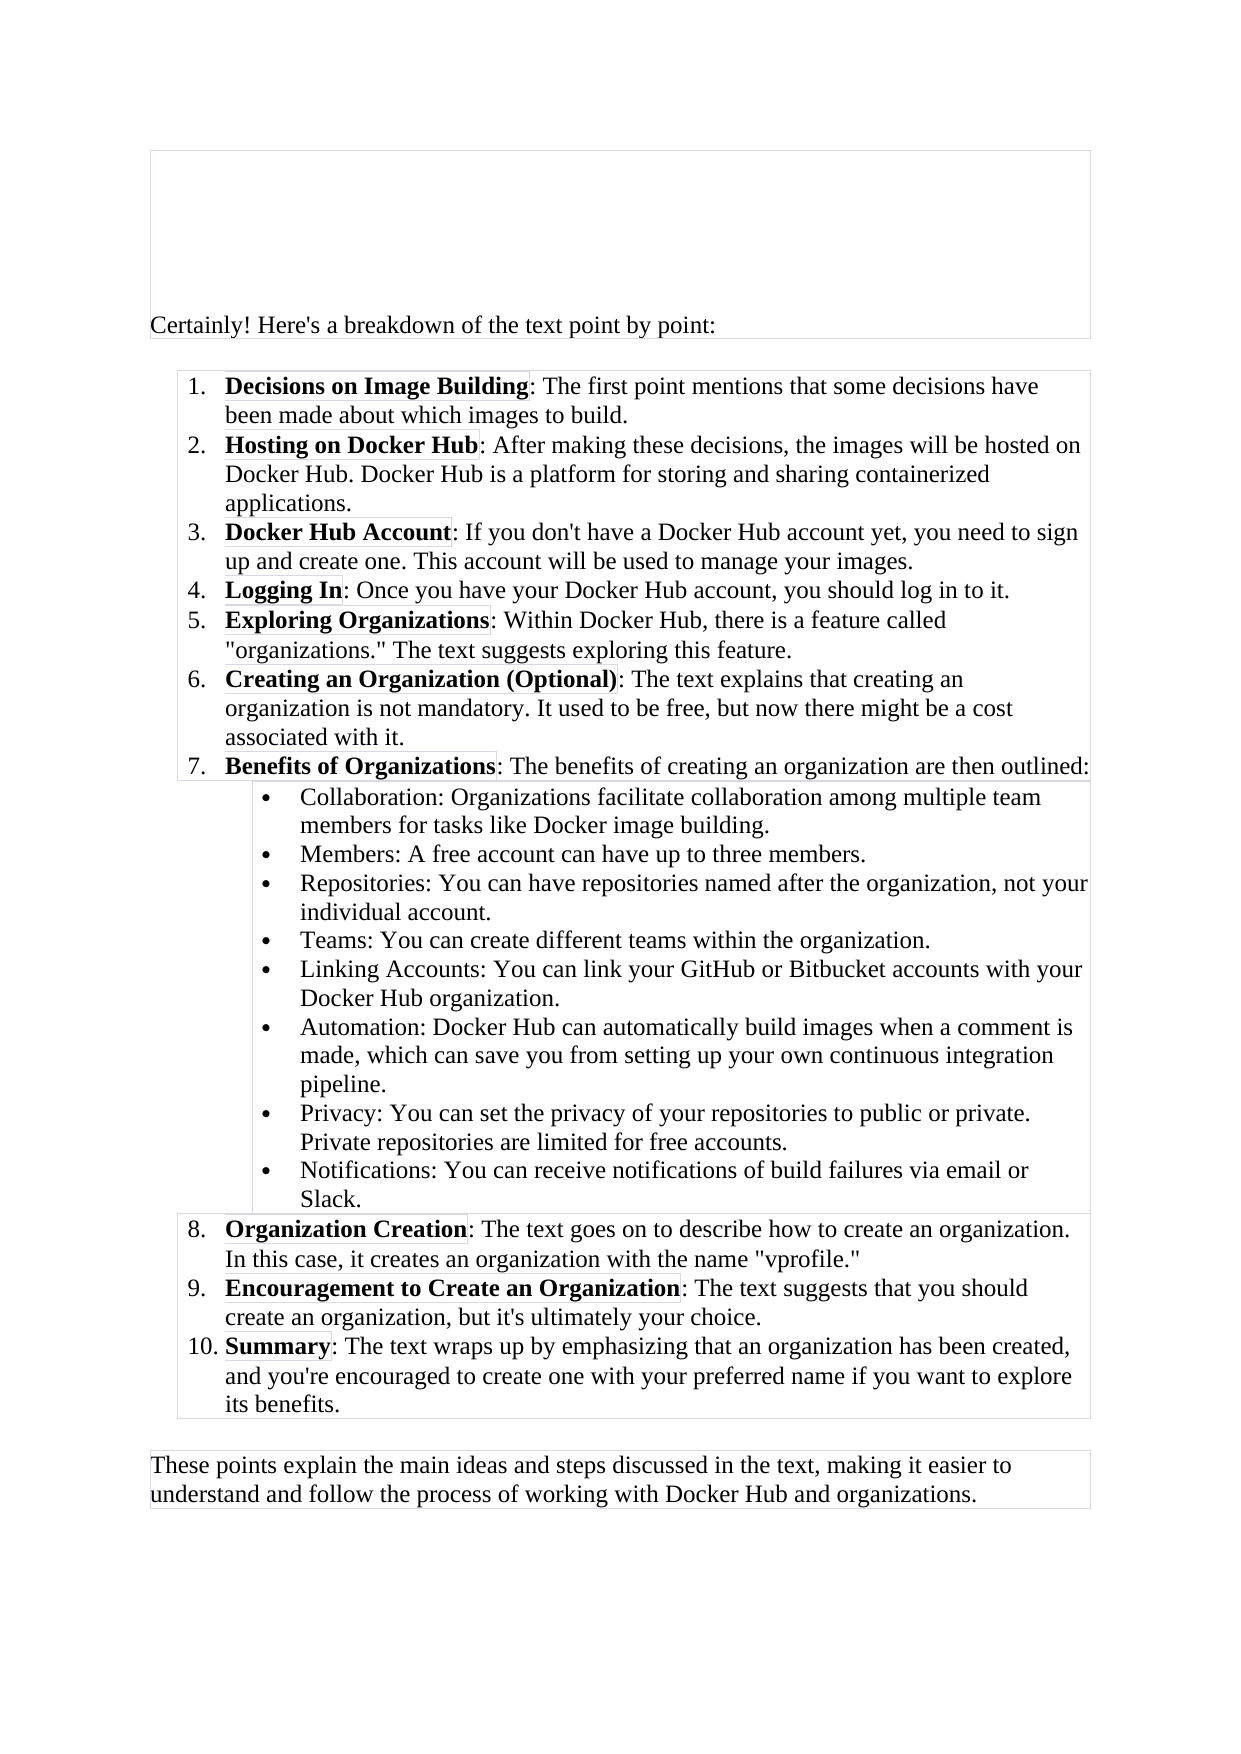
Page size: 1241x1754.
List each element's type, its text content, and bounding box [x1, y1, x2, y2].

list Summary: The text wraps up by emphasizing that an organization has been created, and you're encouraged to create one with your preferred name if you want to explore its benefits. [178, 1330, 1090, 1418]
list Creating an Organization (Optional): The text explains that creating an organization is not mandatory. It used to be free, but now there might be a cost associated with it. [178, 663, 1090, 750]
list Organization Creation: The text goes on to describe how to create an organization. In this case, it creates an organization with the name "vprofile." [178, 1214, 1090, 1272]
list Logging In: Once you have your Docker Hub account, you should log in to it. [178, 574, 1090, 604]
list Members: A free account can have up to three members. [253, 838, 1090, 867]
list Exploring Organizations: Within Docker Hub, there is a feature called "organizations." The text suggests exploring this feature. [178, 604, 1090, 663]
list Automation: Docker Hub can automatically build images when a comment is made, which can save you from setting up your own continuous integration pipeline. [253, 1011, 1090, 1097]
list Benefits of Organizations: The benefits of creating an organization are then outlined: [178, 750, 496, 780]
list Linking Accounts: You can link your GitHub or Bitbucket accounts with your Docker Hub organization. [253, 953, 1090, 1011]
list Repositories: You can have repositories named after the organization, not your individual account. [253, 867, 1090, 925]
list Privacy: You can set the privacy of your repositories to public or private. Private repositories are limited for free accounts. [253, 1097, 1090, 1155]
list Benefits of Organizations: The benefits of creating an organization are then outlined: [497, 750, 1090, 780]
list Encouragement to Create an Organization: The text suggests that you should create an organization, but it's ultimately your choice. [178, 1272, 1090, 1330]
text These points explain the main ideas and steps discussed in the text, making it easier to understand and follow the process of working with Docker Hub and organizations. [151, 1451, 1090, 1508]
list Hosting on Docker Hub: After making these decisions, the images will be hosted on Docker Hub. Docker Hub is a platform for storing and sharing containerized applications. [178, 429, 1090, 516]
list Teams: You can create different teams within the organization. [253, 925, 1090, 953]
list Docker Hub Account: If you don't have a Docker Hub account yet, you need to sign up and create one. This account will be used to manage your images. [178, 516, 1090, 574]
list Decisions on Image Building: The first point mentions that some decisions have been made about which images to build. [178, 371, 1090, 429]
list Collaboration: Organizations facilitate collaboration among multiple team members for tasks like Docker image building. [253, 782, 1090, 838]
text Certainly! Here's a breakdown of the text point by point: [151, 309, 1090, 338]
list Notifications: You can receive notifications of build failures via email or Slack. [253, 1155, 1090, 1213]
